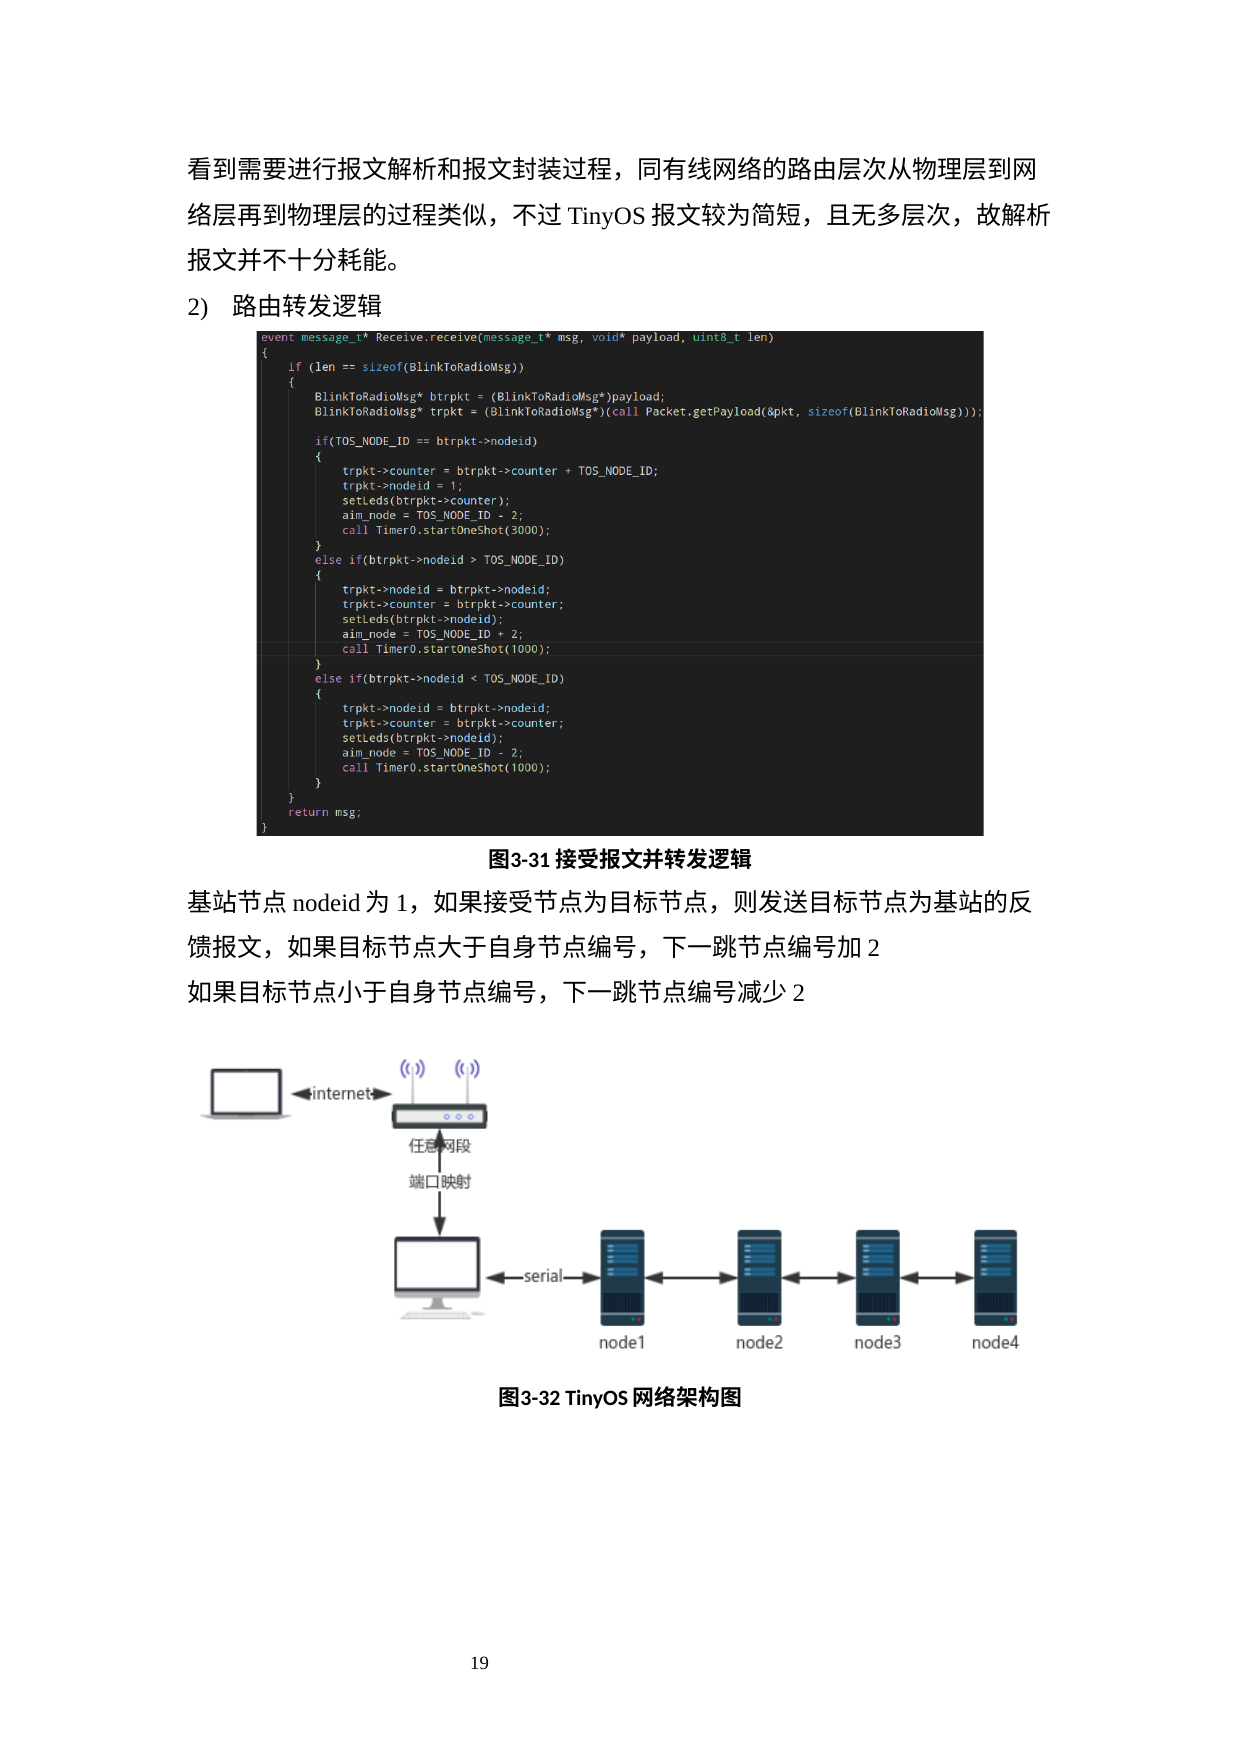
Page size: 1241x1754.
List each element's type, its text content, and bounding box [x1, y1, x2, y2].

list 路由转发逻辑 [187, 286, 1053, 322]
text 基站节点nodeid为1，如果接受节点为目标节点，则发送目标节点为基站的反馈报文，如果目标节点大于自身节点编号，下一跳节点编号加2 [187, 882, 1053, 963]
picture [256, 331, 984, 836]
picture [187, 1017, 1053, 1374]
text 如果目标节点小于自身节点编号，下一跳节点编号减少2 [187, 973, 1053, 1009]
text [187, 150, 1053, 277]
